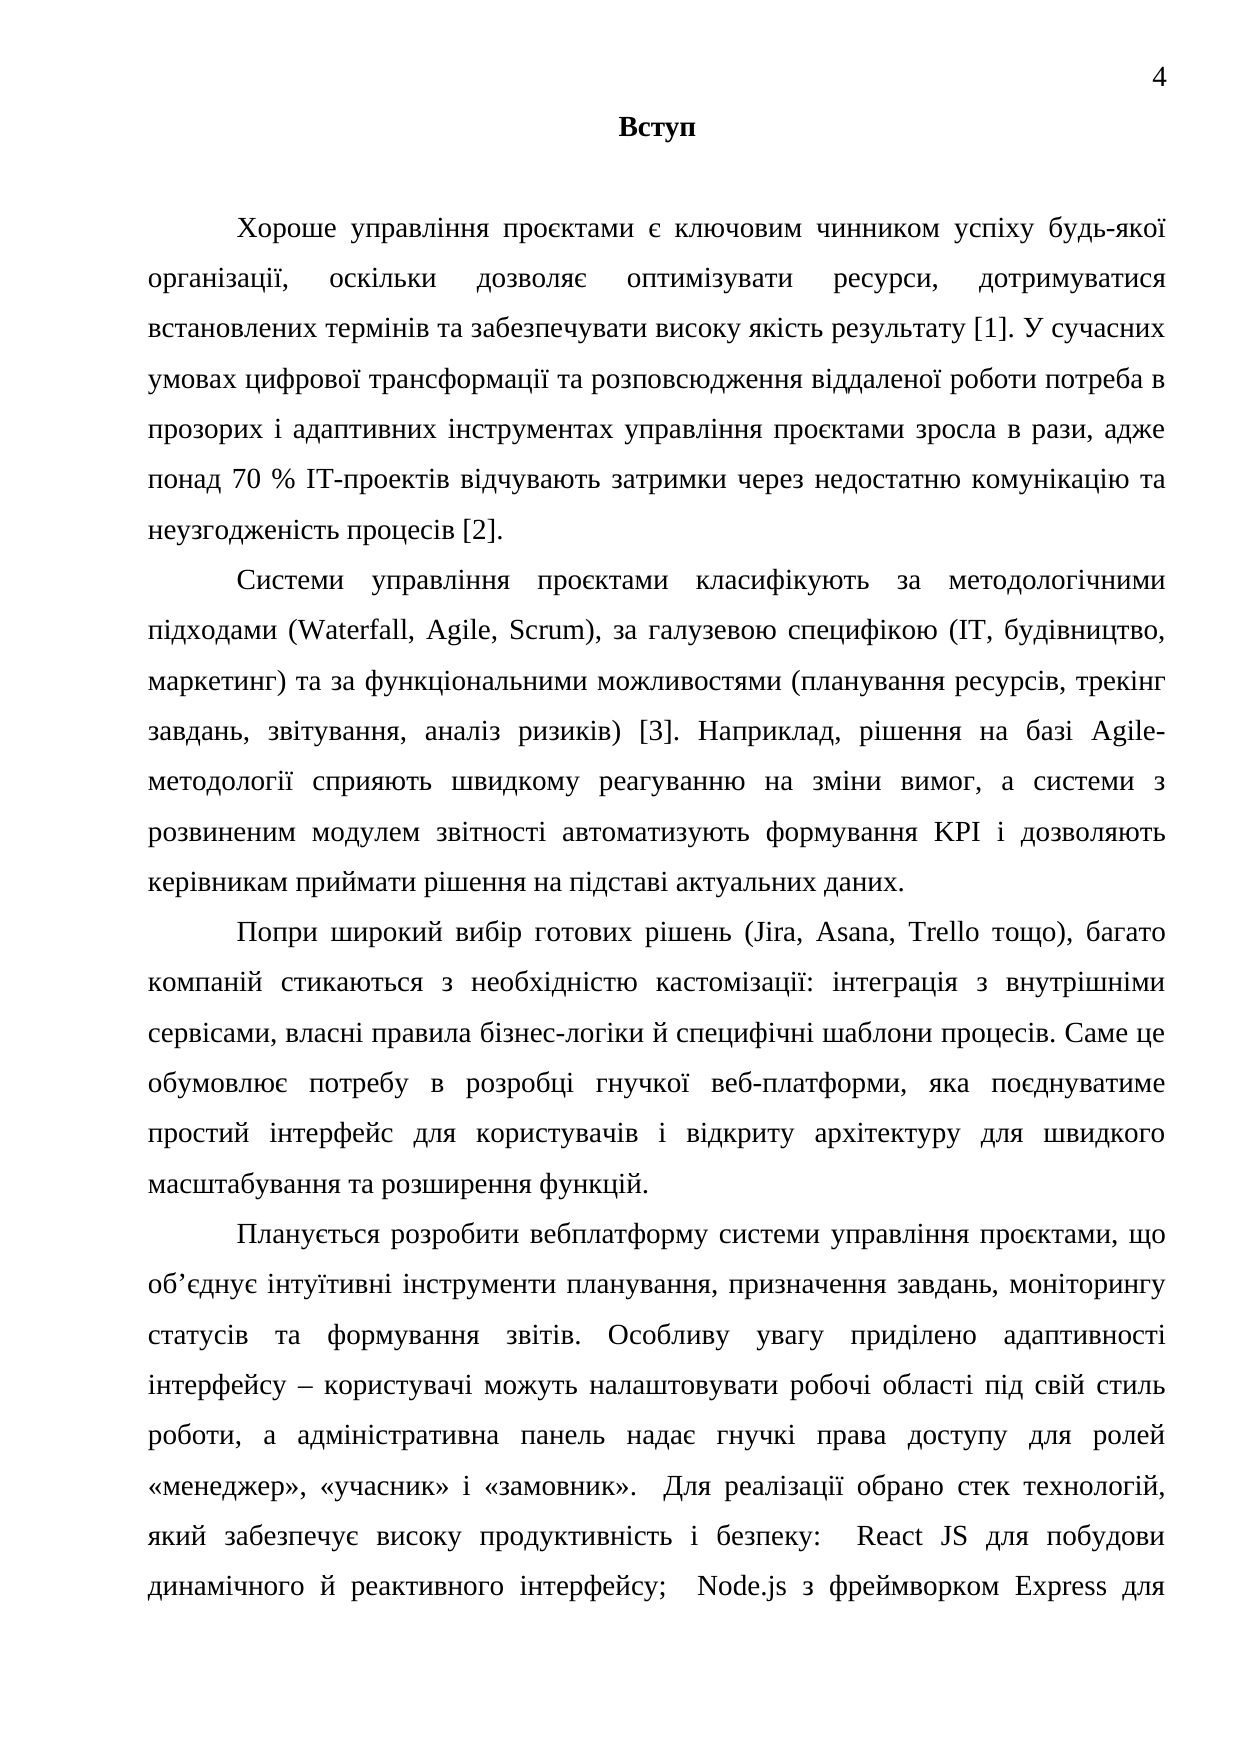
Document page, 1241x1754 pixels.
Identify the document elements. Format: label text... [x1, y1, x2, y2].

text Системи управління проєктами класифікують за методологічними підходами (Waterfall, Agile, Scrum), за галузевою специфікою (ІТ, будівництво, маркетинг) та за функціональними можливостями (планування ресурсів, трекінг завдань, звітування, аналіз ризиків) [3]. Наприклад, рішення на базі Agile-методології сприяють швидкому реагуванню на зміни вимог, а системи з розвиненим модулем звітності автоматизують формування KPI і дозволяють керівникам приймати рішення на підставі актуальних даних. [148, 562, 1167, 897]
text Хороше управління проєктами є ключовим чинником успіху будь-якої організації, оскільки дозволяє оптимізувати ресурси, дотримуватися встановлених термінів та забезпечувати високу якість результату [1]. У сучасних умовах цифрової трансформації та розповсюдження віддаленої роботи потреба в прозорих і адаптивних інструментах управління проєктами зросла в рази, адже понад 70 % IT-проектів відчувають затримки через недостатню комунікацію та неузгодженість процесів [2]. [148, 210, 1167, 545]
text Вступ [148, 109, 1167, 143]
text Попри широкий вибір готових рішень (Jira, Asana, Trello тощо), багато компаній стикаються з необхідністю кастомізації: інтеграція з внутрішніми сервісами, власні правила бізнес-логіки й специфічні шаблони процесів. Саме це обумовлює потребу в розробці гнучкої веб-платформи, яка поєднуватиме простий інтерфейс для користувачів і відкриту архітектуру для швидкого масштабування та розширення функцій. [148, 914, 1167, 1199]
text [148, 1216, 1167, 1602]
